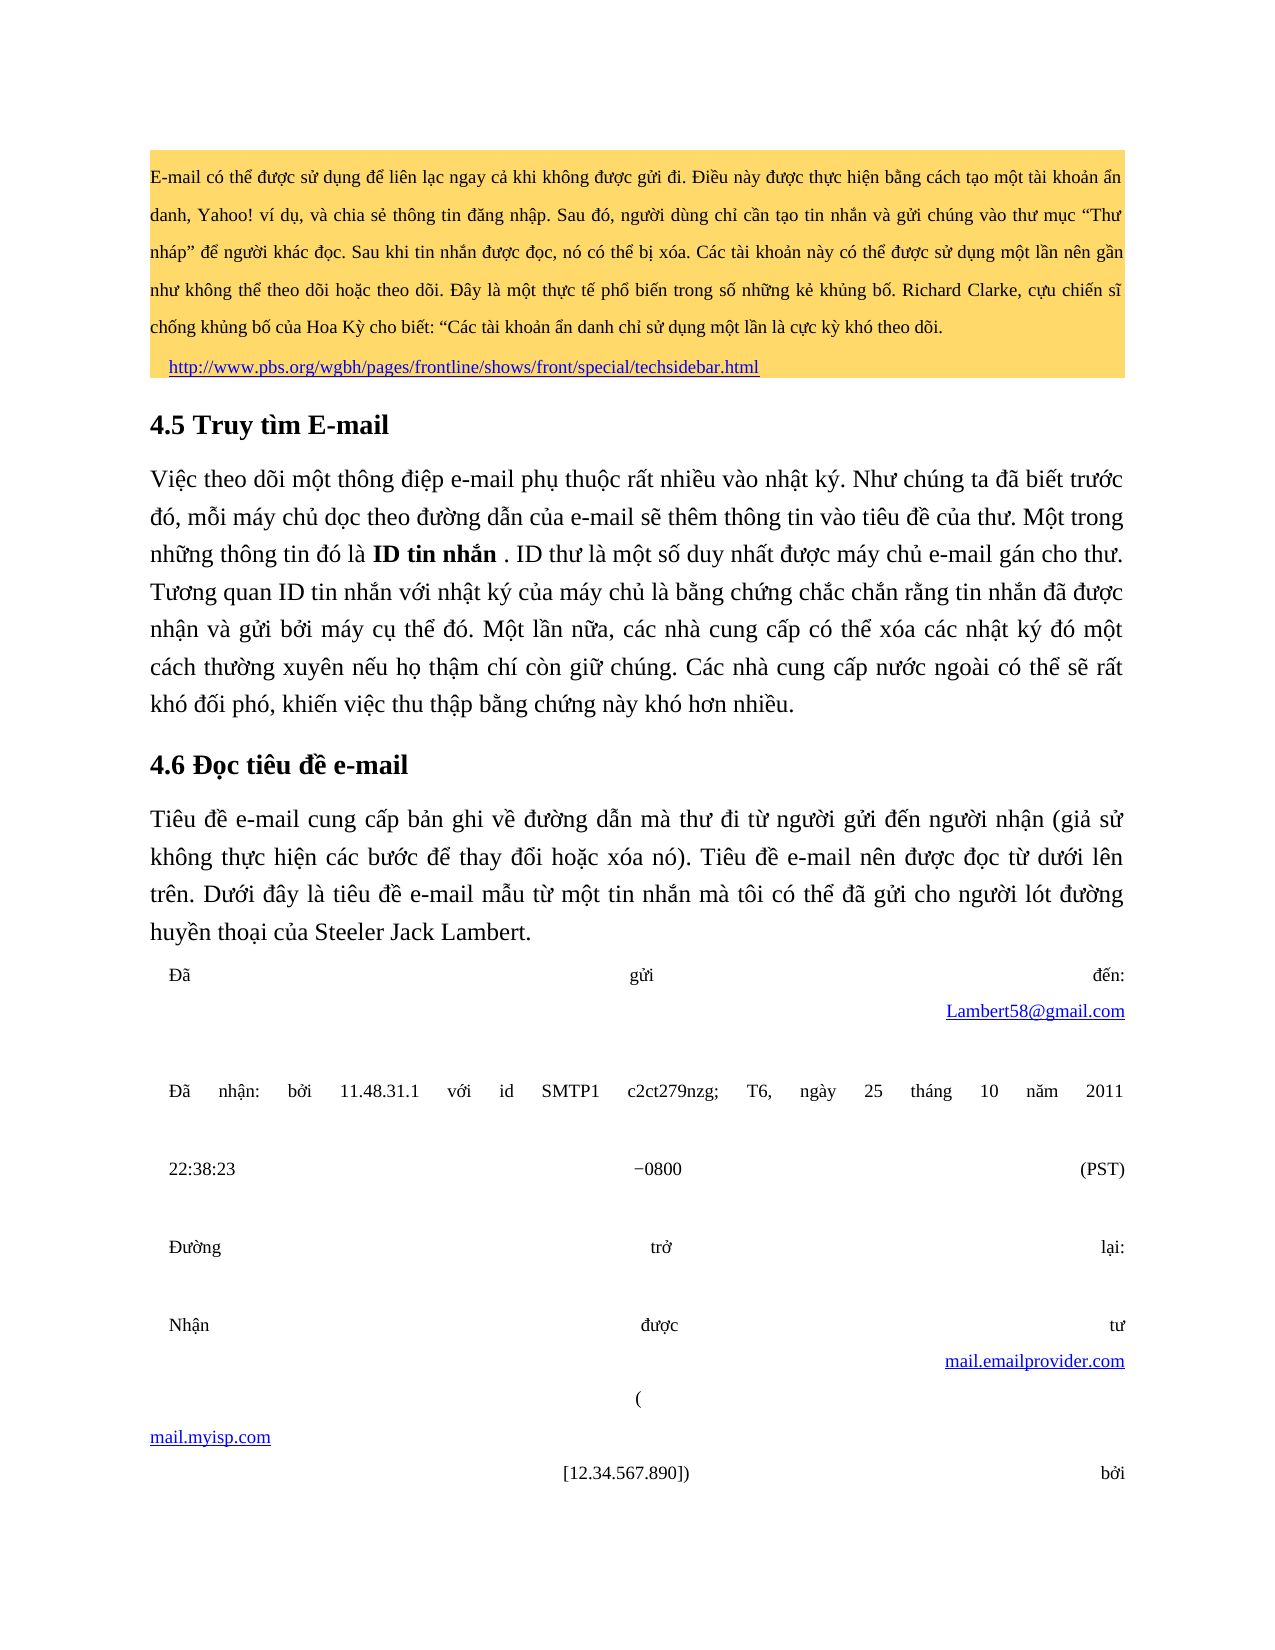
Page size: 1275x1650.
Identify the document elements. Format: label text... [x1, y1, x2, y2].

text Đã gửi đến: Lambert58@gmail.com [150, 948, 1125, 1061]
text Đã nhận: bởi 11.48.31.1 với id SMTP1 c2ct279nzg; T6, ngày 25 tháng 10 năm 2011 [150, 1064, 1125, 1139]
text http://www.pbs.org/wgbh/pages/frontline/shows/front/special/techsidebar.html [150, 340, 1125, 378]
subtitle 4.5 Truy tìm E-mail [150, 403, 1125, 440]
text Tiêu đề e-mail cung cấp bản ghi về đường dẫn mà thư đi từ người gửi đến người nhận (giả sử không thực hiện các bước để thay đổi hoặc xóa nó). Tiêu đề e-mail nên được đọc từ dưới lên trên. Dưới đây là tiêu đề e-mail mẫu từ một tin nhắn mà tôi có thể đã gửi cho người lót đường huyền thoại của Steeler Jack Lambert. [150, 795, 1125, 945]
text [150, 1297, 1125, 1485]
text E-mail có thể được sử dụng để liên lạc ngay cả khi không được gửi đi. Điều này được thực hiện bằng cách tạo một tài khoản ẩn danh, Yahoo! ví dụ, và chia sẻ thông tin đăng nhập. Sau đó, người dùng chỉ cần tạo tin nhắn và gửi chúng vào thư mục “Thư nháp” để người khác đọc. Sau khi tin nhắn được đọc, nó có thể bị xóa. Các tài khoản này có thể được sử dụng một lần nên gần như không thể theo dõi hoặc theo dõi. Đây là một thực tế phổ biến trong số những kẻ khủng bố. Richard Clarke, cựu chiến sĩ chống khủng bố của Hoa Kỳ cho biết: “Các tài khoản ẩn danh chỉ sử dụng một lần là cực kỳ khó theo dõi. [150, 150, 1125, 337]
text Việc theo dõi một thông điệp e-mail phụ thuộc rất nhiều vào nhật ký. Như chúng ta đã biết trước đó, mỗi máy chủ dọc theo đường dẫn của e-mail sẽ thêm thông tin vào tiêu đề của thư. Một trong những thông tin đó là ID tin nhắn . ID thư là một số duy nhất được máy chủ e-mail gán cho thư. Tương quan ID tin nhắn với nhật ký của máy chủ là bằng chứng chắc chắn rằng tin nhắn đã được nhận và gửi bởi máy cụ thể đó. Một lần nữa, các nhà cung cấp có thể xóa các nhật ký đó một cách thường xuyên nếu họ thậm chí còn giữ chúng. Các nhà cung cấp nước ngoài có thể sẽ rất khó đối phó, khiến việc thu thập bằng chứng này khó hơn nhiều. [150, 455, 1125, 718]
subtitle 4.6 Đọc tiêu đề e-mail [150, 743, 1125, 780]
text 22:38:23 −0800 (PST) [150, 1142, 1125, 1217]
text Đường trở lại: [150, 1219, 1125, 1294]
